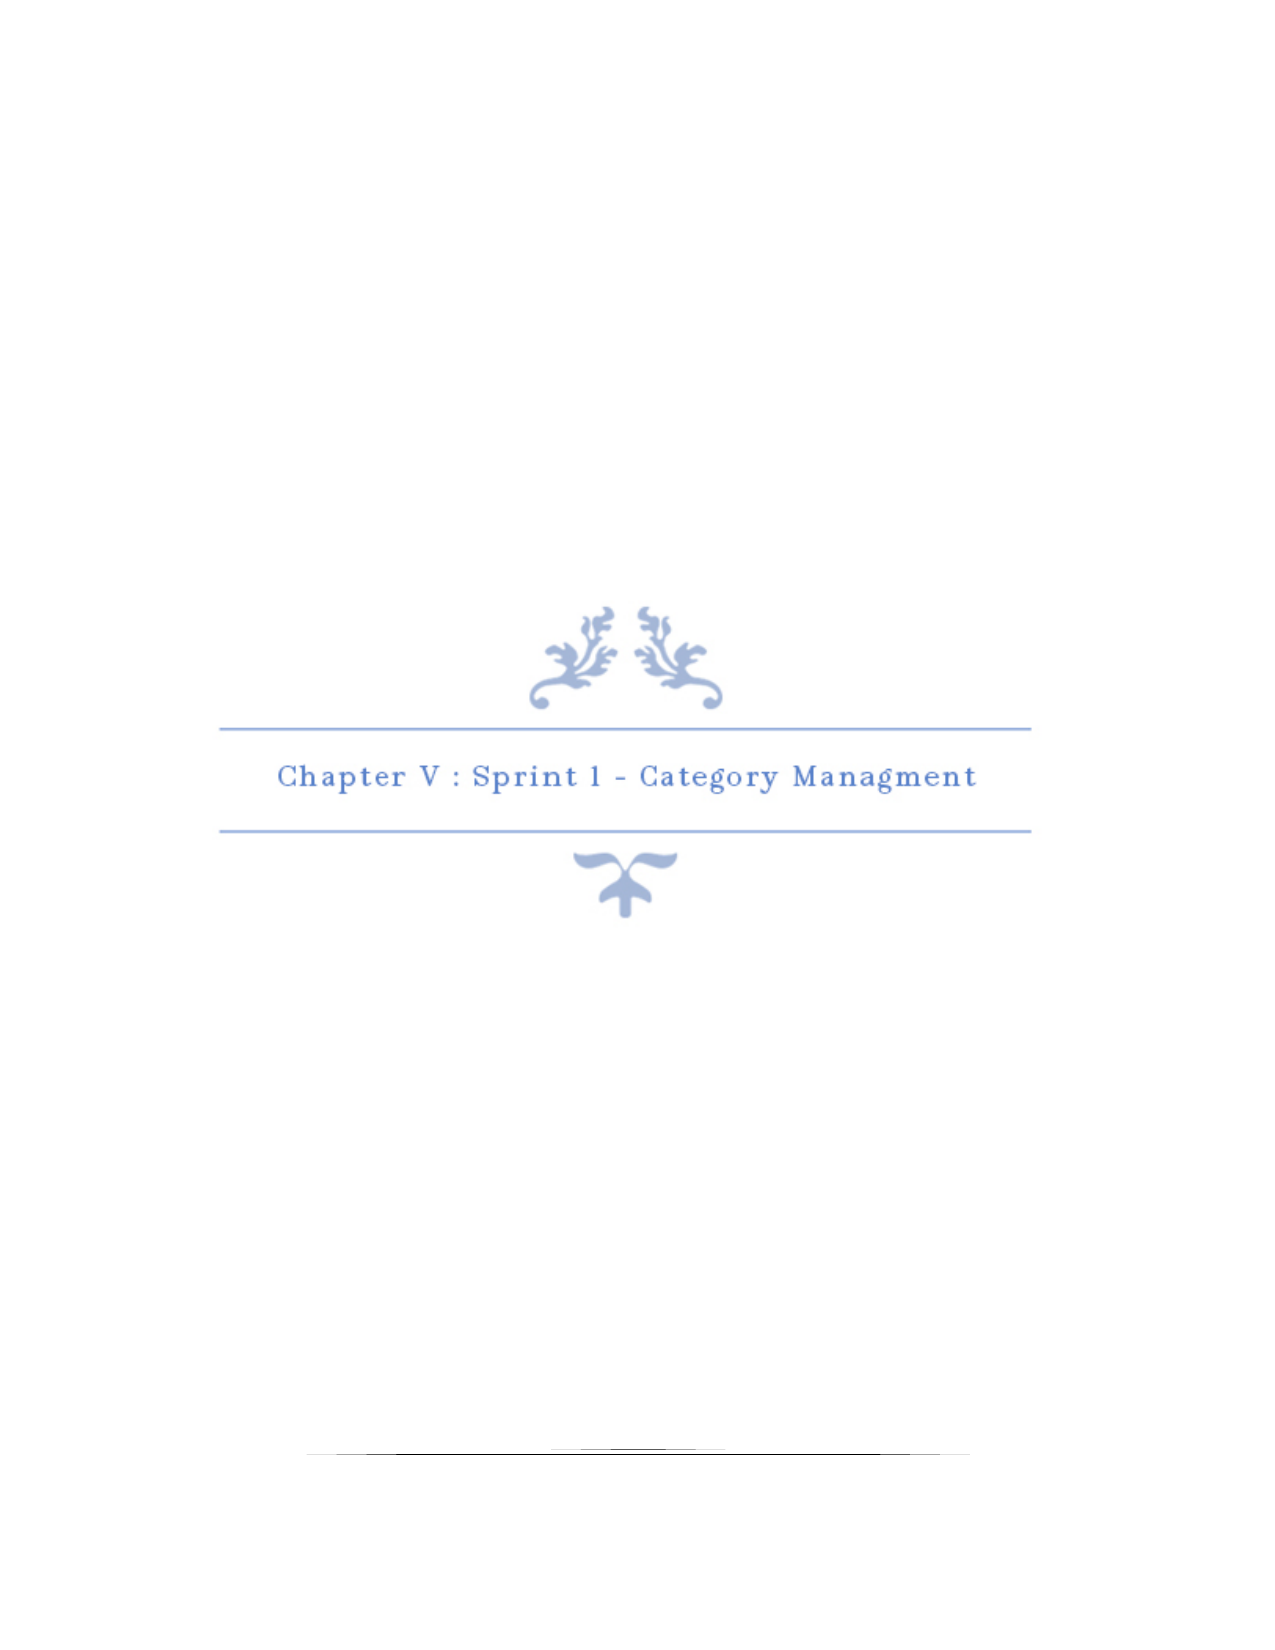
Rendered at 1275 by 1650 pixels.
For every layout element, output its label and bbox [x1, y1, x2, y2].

picture [150, 563, 1125, 953]
